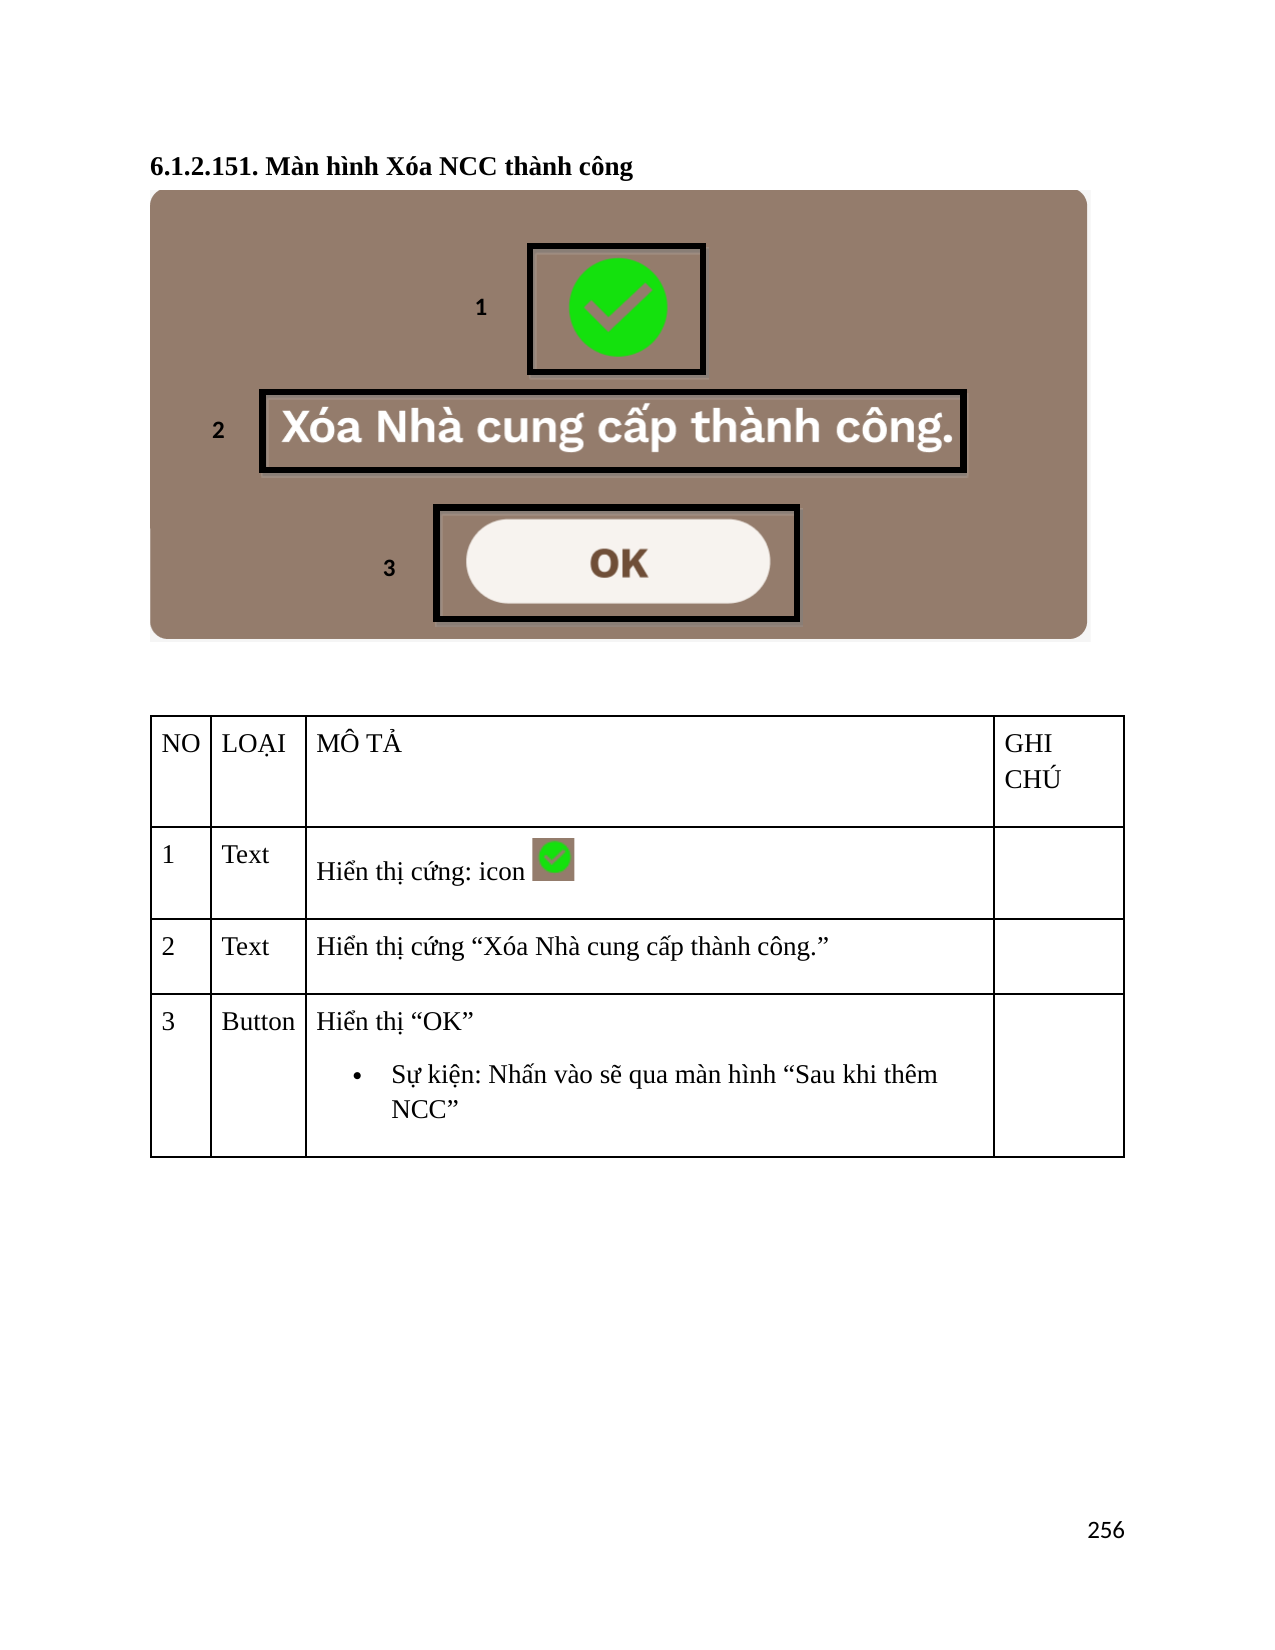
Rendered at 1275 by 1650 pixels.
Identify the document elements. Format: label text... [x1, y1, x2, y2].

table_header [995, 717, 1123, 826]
table_cell Hiển thị cứng “Tại chỗ” [531, 249, 709, 377]
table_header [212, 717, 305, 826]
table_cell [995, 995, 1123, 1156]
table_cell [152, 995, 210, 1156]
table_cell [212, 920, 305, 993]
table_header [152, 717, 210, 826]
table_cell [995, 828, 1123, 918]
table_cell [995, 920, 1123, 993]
picture [150, 190, 1091, 642]
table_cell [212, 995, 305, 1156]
picture [532, 838, 575, 881]
table_cell Hiển thị cứng “Tại chỗ” [437, 510, 803, 625]
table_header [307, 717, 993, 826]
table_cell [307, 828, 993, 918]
subtitle 6.1.2.151. Màn hình Xóa NCC thành công [150, 150, 1125, 181]
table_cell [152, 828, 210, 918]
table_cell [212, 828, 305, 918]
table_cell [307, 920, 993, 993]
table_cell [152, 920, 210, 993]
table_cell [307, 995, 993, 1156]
